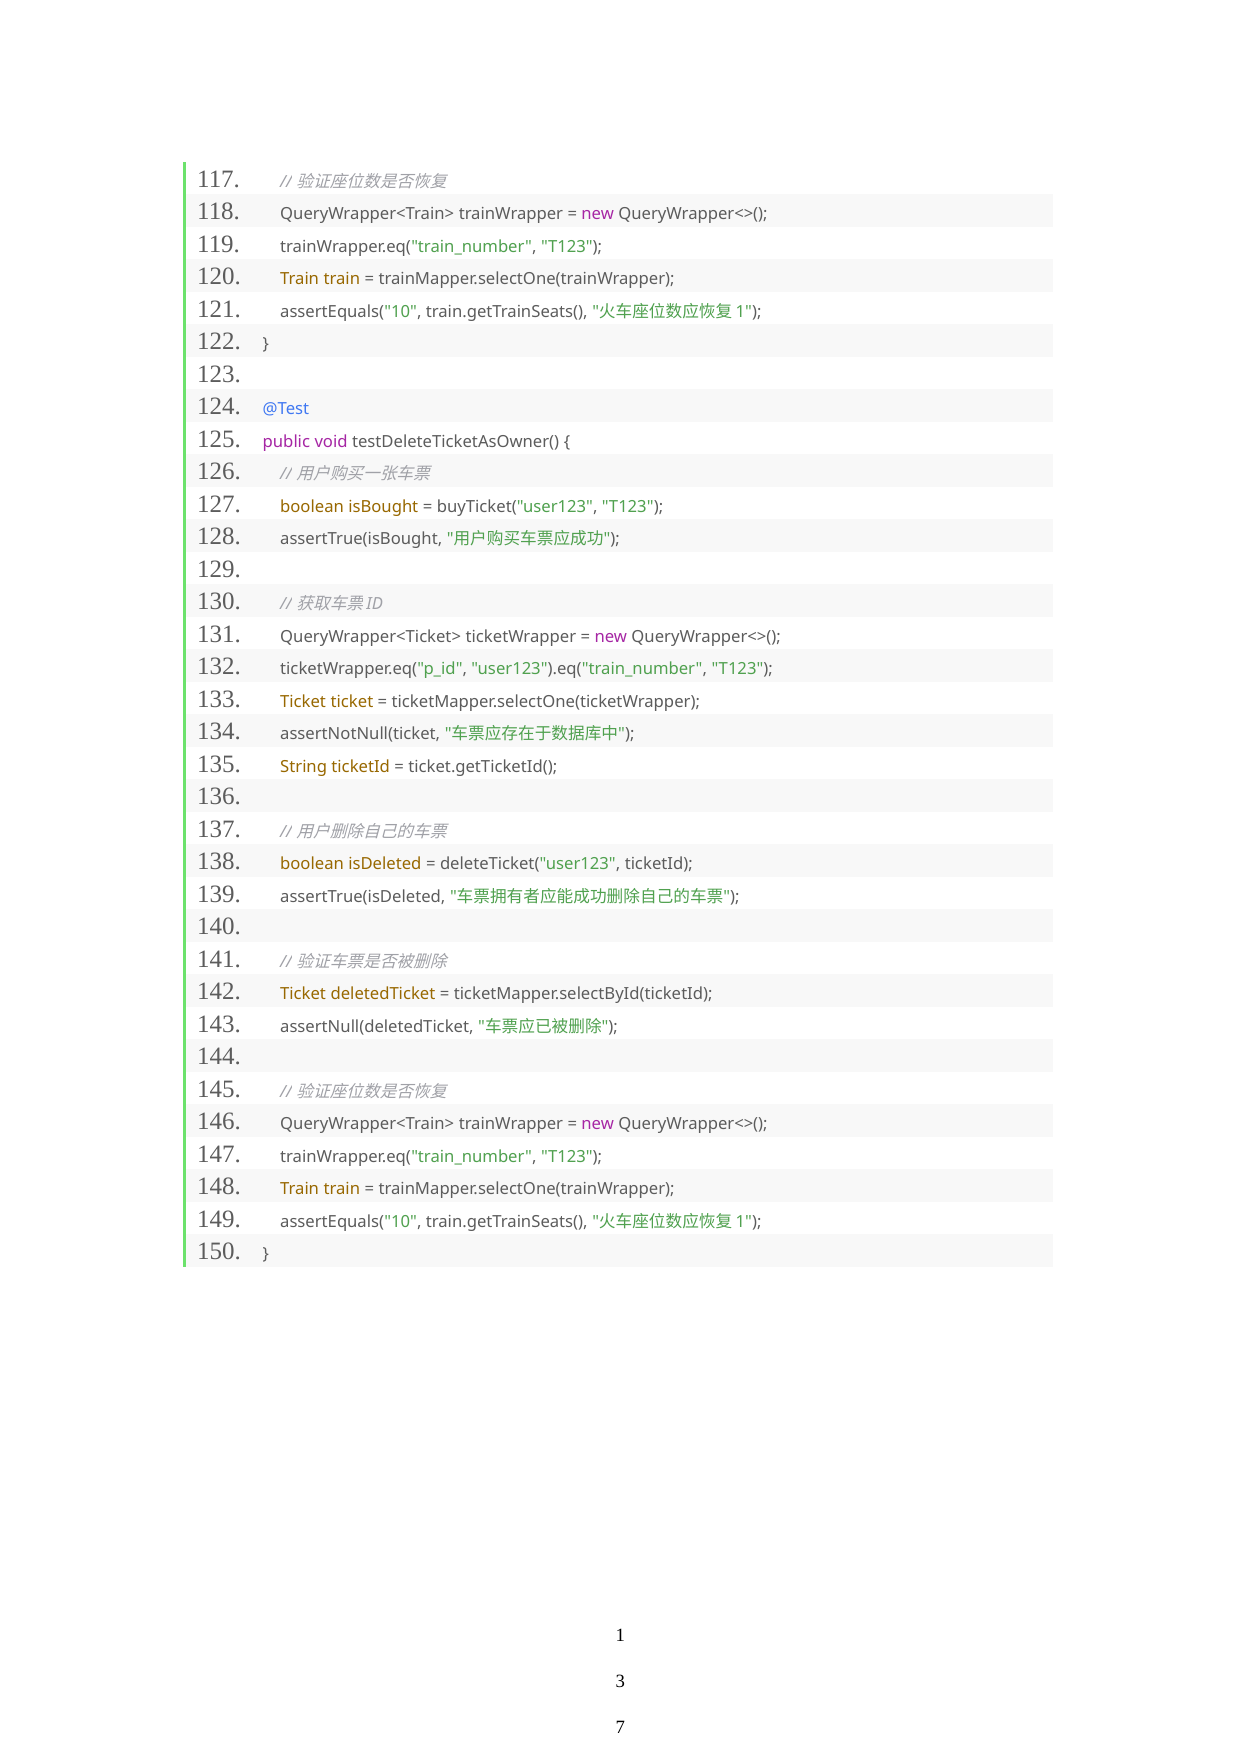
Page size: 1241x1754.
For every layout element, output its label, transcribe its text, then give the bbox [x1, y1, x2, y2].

list // 验证座位数是否恢复 [186, 1072, 1053, 1104]
list assertTrue(isBought, "用户购买车票应成功"); [186, 519, 1053, 552]
list public void testDeleteTicketAsOwner() { [186, 422, 1053, 454]
list ticketWrapper.eq("p_id", "user123").eq("train_number", "T123"); [186, 649, 1053, 682]
list assertEquals("10", train.getTrainSeats(), "火车座位数应恢复1"); [186, 292, 1053, 324]
list assertTrue(isDeleted, "车票拥有者应能成功删除自己的车票"); [186, 877, 1053, 909]
list boolean isBought = buyTicket("user123", "T123"); [186, 487, 1053, 519]
list // 用户删除自己的车票 [186, 812, 1053, 844]
list // 用户购买一张车票 [186, 454, 1053, 487]
list trainWrapper.eq("train_number", "T123"); [186, 227, 1053, 259]
list Train train = trainMapper.selectOne(trainWrapper); [186, 259, 1053, 292]
list QueryWrapper<Ticket> ticketWrapper = new QueryWrapper<>(); [186, 617, 1053, 649]
list Ticket deletedTicket = ticketMapper.selectById(ticketId); [186, 974, 1053, 1007]
list // 验证座位数是否恢复 [186, 162, 1053, 194]
list @Test [186, 389, 1053, 422]
list QueryWrapper<Train> trainWrapper = new QueryWrapper<>(); [186, 194, 1053, 227]
list QueryWrapper<Train> trainWrapper = new QueryWrapper<>(); [186, 1104, 1053, 1137]
list assertEquals("10", train.getTrainSeats(), "火车座位数应恢复1"); [186, 1202, 1053, 1234]
list assertNotNull(ticket, "车票应存在于数据库中"); [186, 714, 1053, 747]
list } [186, 324, 1053, 357]
list String ticketId = ticket.getTicketId(); [186, 747, 1053, 779]
list // 验证车票是否被删除 [186, 942, 1053, 974]
list trainWrapper.eq("train_number", "T123"); [186, 1137, 1053, 1169]
list } [186, 1234, 1053, 1267]
list // 获取车票ID [186, 584, 1053, 617]
list assertNull(deletedTicket, "车票应已被删除"); [186, 1007, 1053, 1039]
list Train train = trainMapper.selectOne(trainWrapper); [186, 1169, 1053, 1202]
list Ticket ticket = ticketMapper.selectOne(ticketWrapper); [186, 682, 1053, 714]
list boolean isDeleted = deleteTicket("user123", ticketId); [186, 844, 1053, 877]
